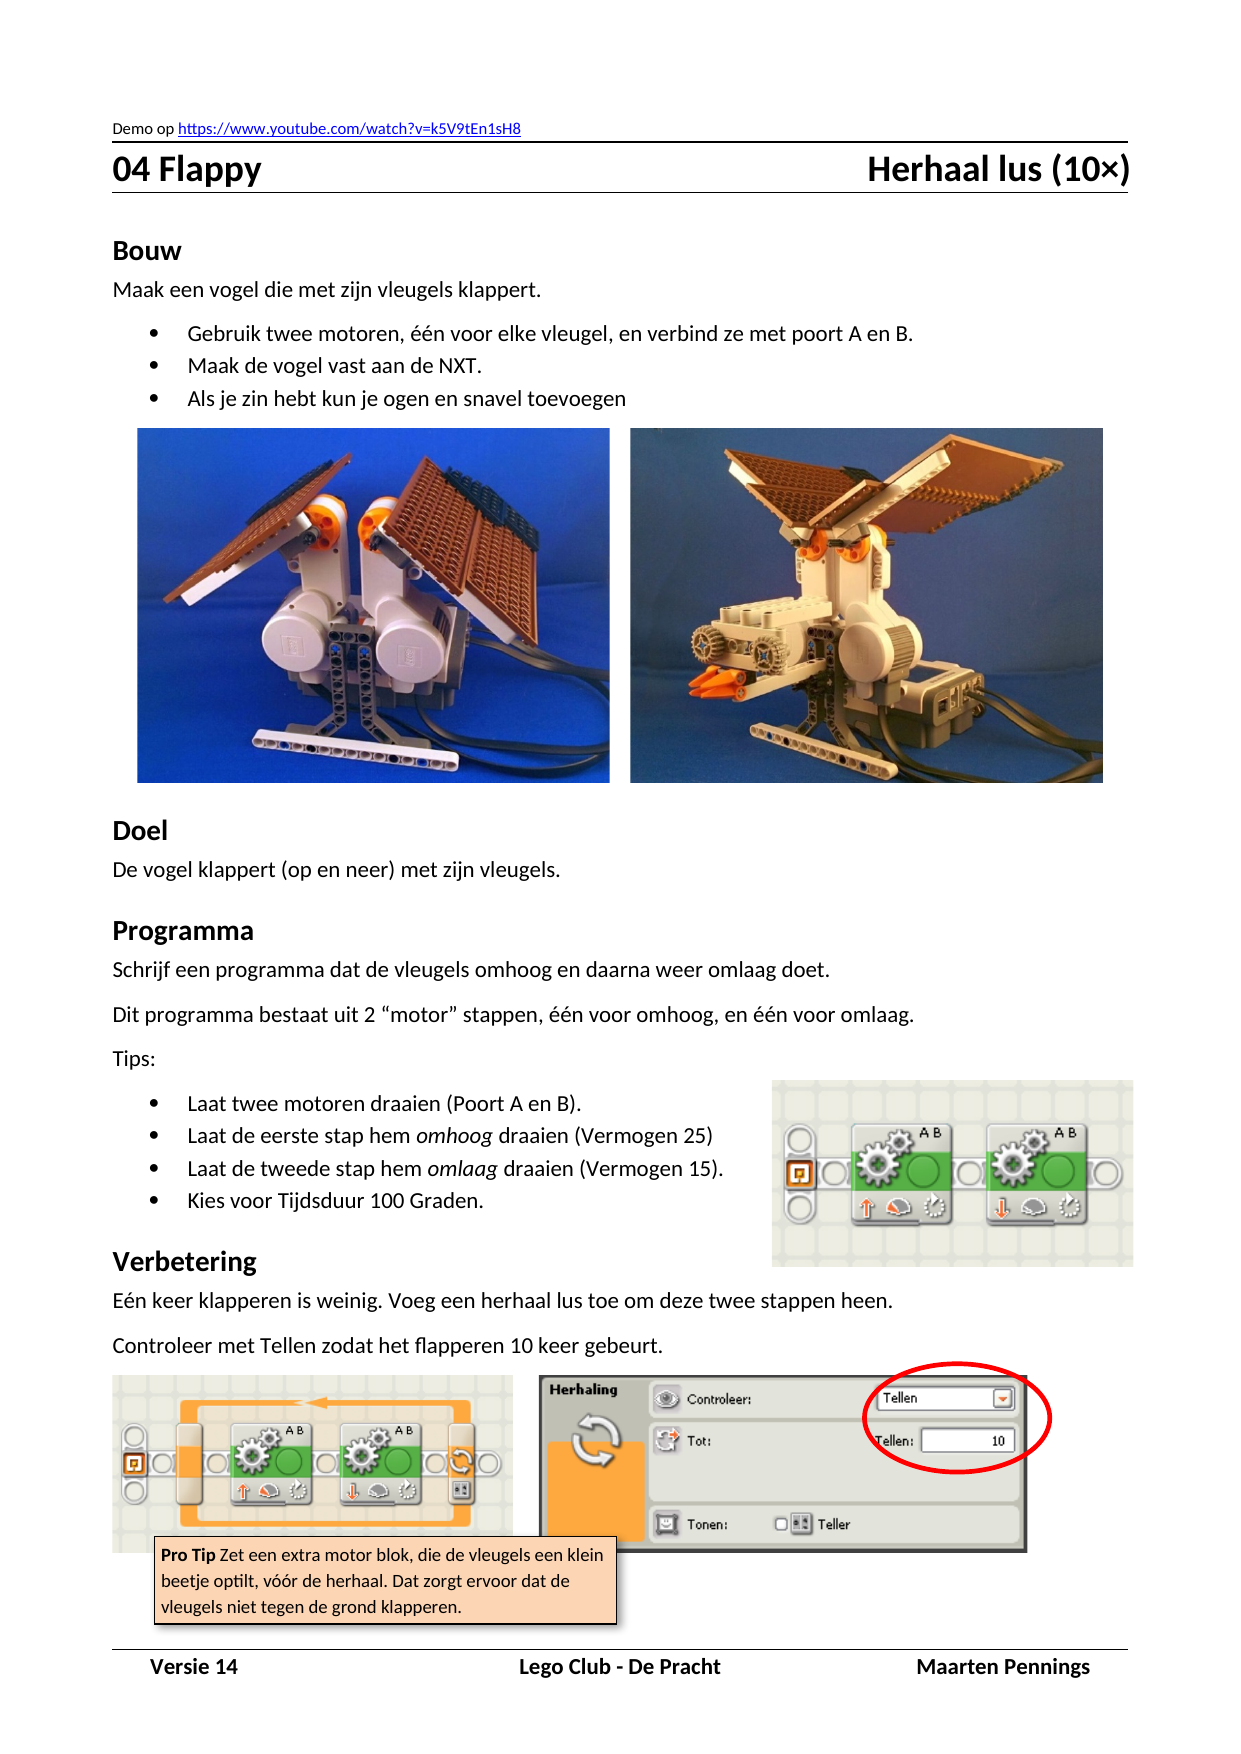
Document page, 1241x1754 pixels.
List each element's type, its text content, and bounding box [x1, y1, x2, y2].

list Kies voor Tijdsduur 100 Graden. [150, 1186, 771, 1214]
text Dit programma bestaat uit 2 “motor” stappen, één voor omhoog, en één voor omlaag. [112, 1000, 1128, 1028]
list Laat twee motoren draaien (Poort A en B). [150, 1089, 771, 1117]
text Eén keer klapperen is weinig. Voeg een herhaal lus toe om deze twee stappen heen. [112, 1286, 1128, 1314]
text Verbetering [112, 1243, 1128, 1279]
picture [771, 1080, 1134, 1267]
list Maak de vogel vast aan de NXT. [150, 352, 1128, 379]
text Doel [112, 812, 1128, 848]
picture [630, 428, 1103, 783]
text Controleer met Tellen zodat het flapperen 10 keer gebeurt. [112, 1331, 1128, 1359]
picture [112, 1375, 513, 1553]
list Laat de eerste stap hem omhoog draaien (Vermogen 25) [150, 1121, 771, 1149]
text Demo op https://www.youtube.com/watch?v=k5V9tEn1sH8 [112, 118, 1128, 138]
text Maak een vogel die met zijn vleugels klappert. [112, 275, 1128, 303]
picture [867, 1375, 1028, 1469]
list Gebruik twee motoren, één voor elke vleugel, en verbind ze met poort A en B. [150, 319, 1128, 347]
picture [538, 1375, 1028, 1553]
text Schrijf een programma dat de vleugels omhoog en daarna weer omlaag doet. [112, 955, 1128, 983]
list Als je zin hebt kun je ogen en snavel toevoegen [150, 384, 1128, 412]
text Bouw [112, 232, 1128, 267]
list Laat de tweede stap hem omlaag draaien (Vermogen 15). [150, 1154, 771, 1182]
text Tips: [112, 1044, 1128, 1073]
text De vogel klappert (op en neer) met zijn vleugels. [112, 855, 1128, 883]
text Programma [112, 912, 1128, 948]
picture [137, 428, 610, 783]
text 04 Flappy Herhaal lus (10×) [112, 143, 1128, 192]
